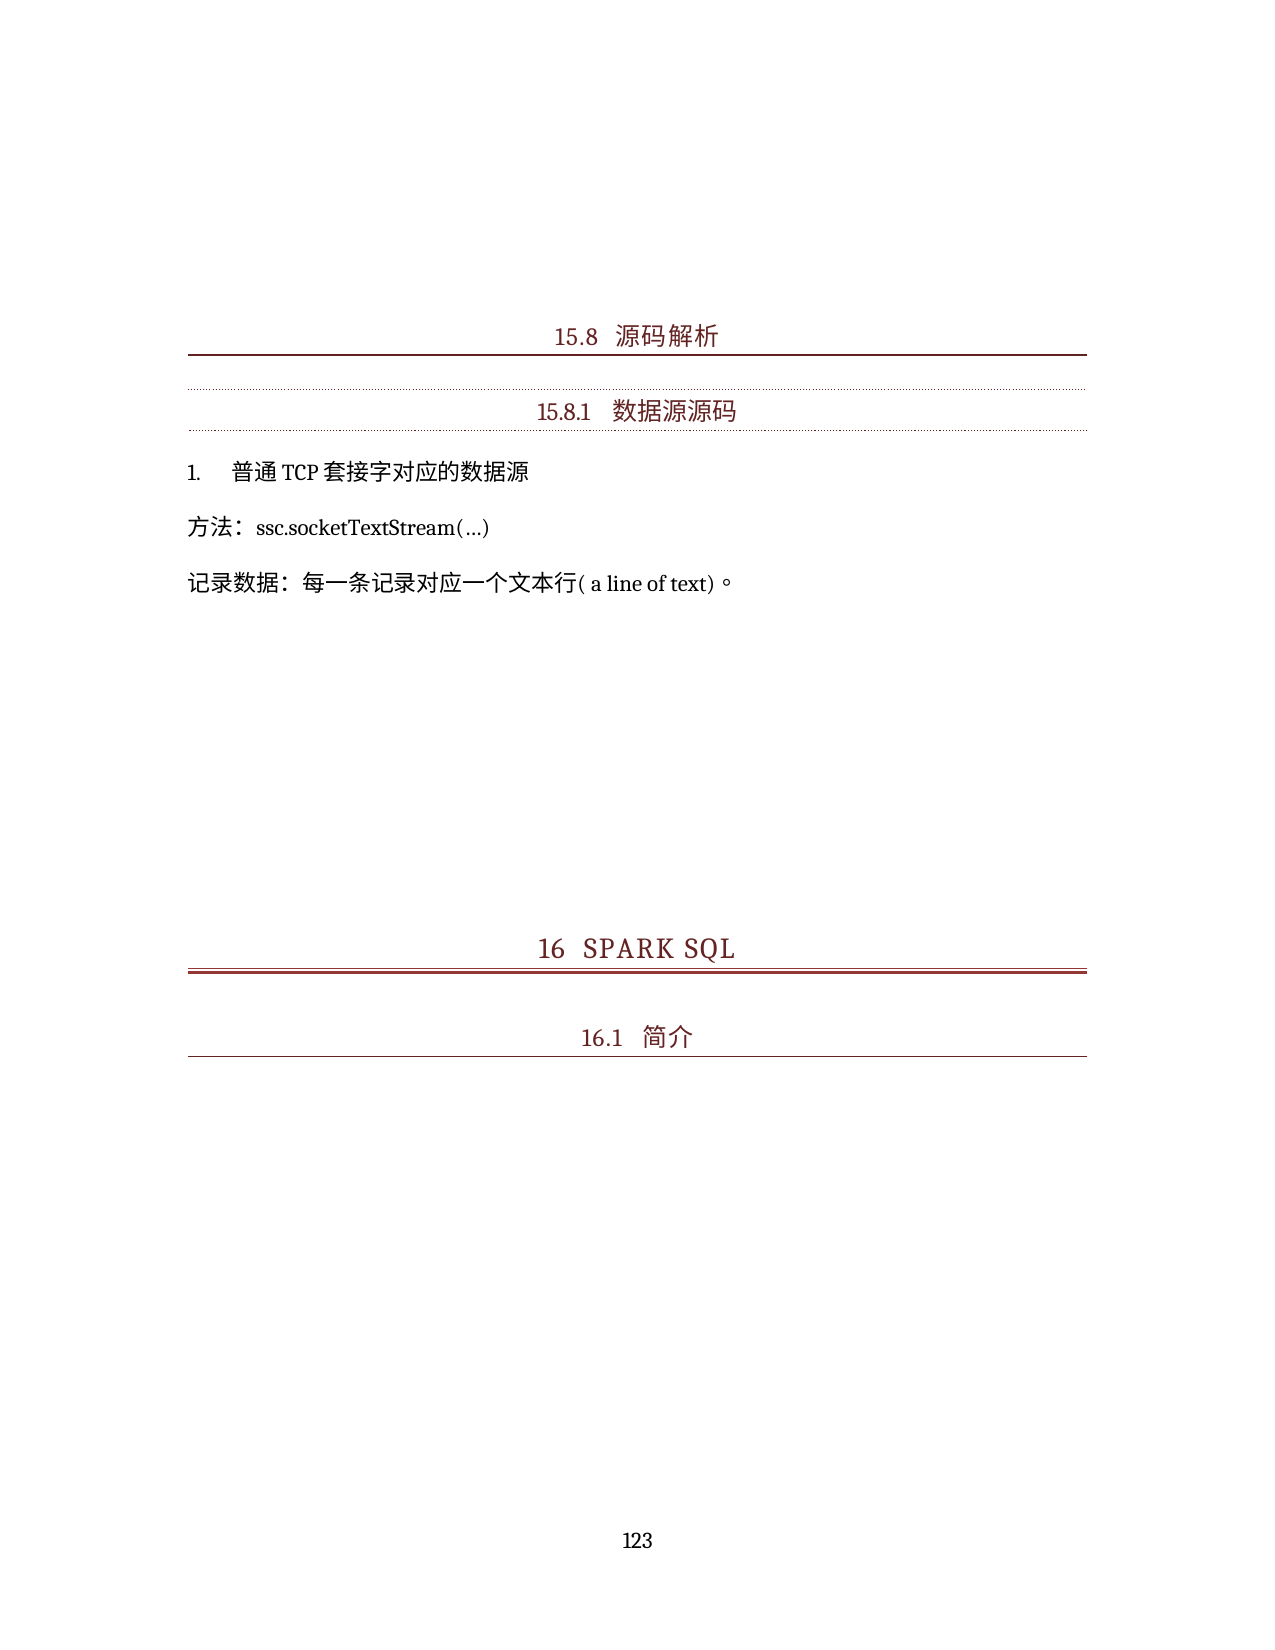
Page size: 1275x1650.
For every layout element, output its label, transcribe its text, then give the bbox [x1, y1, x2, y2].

subtitle 简介 [187, 1017, 1087, 1057]
subtitle 数据源源码 [187, 388, 1087, 431]
subtitle Spark SQL [187, 932, 1087, 974]
text 记录数据：每一条记录对应一个文本行( a line of text)。 [187, 565, 1087, 598]
text 方法：ssc.socketTextStream(…) [187, 509, 1087, 542]
subtitle 源码解析 [187, 316, 1087, 356]
list 普通TCP套接字对应的数据源 [187, 454, 1087, 487]
